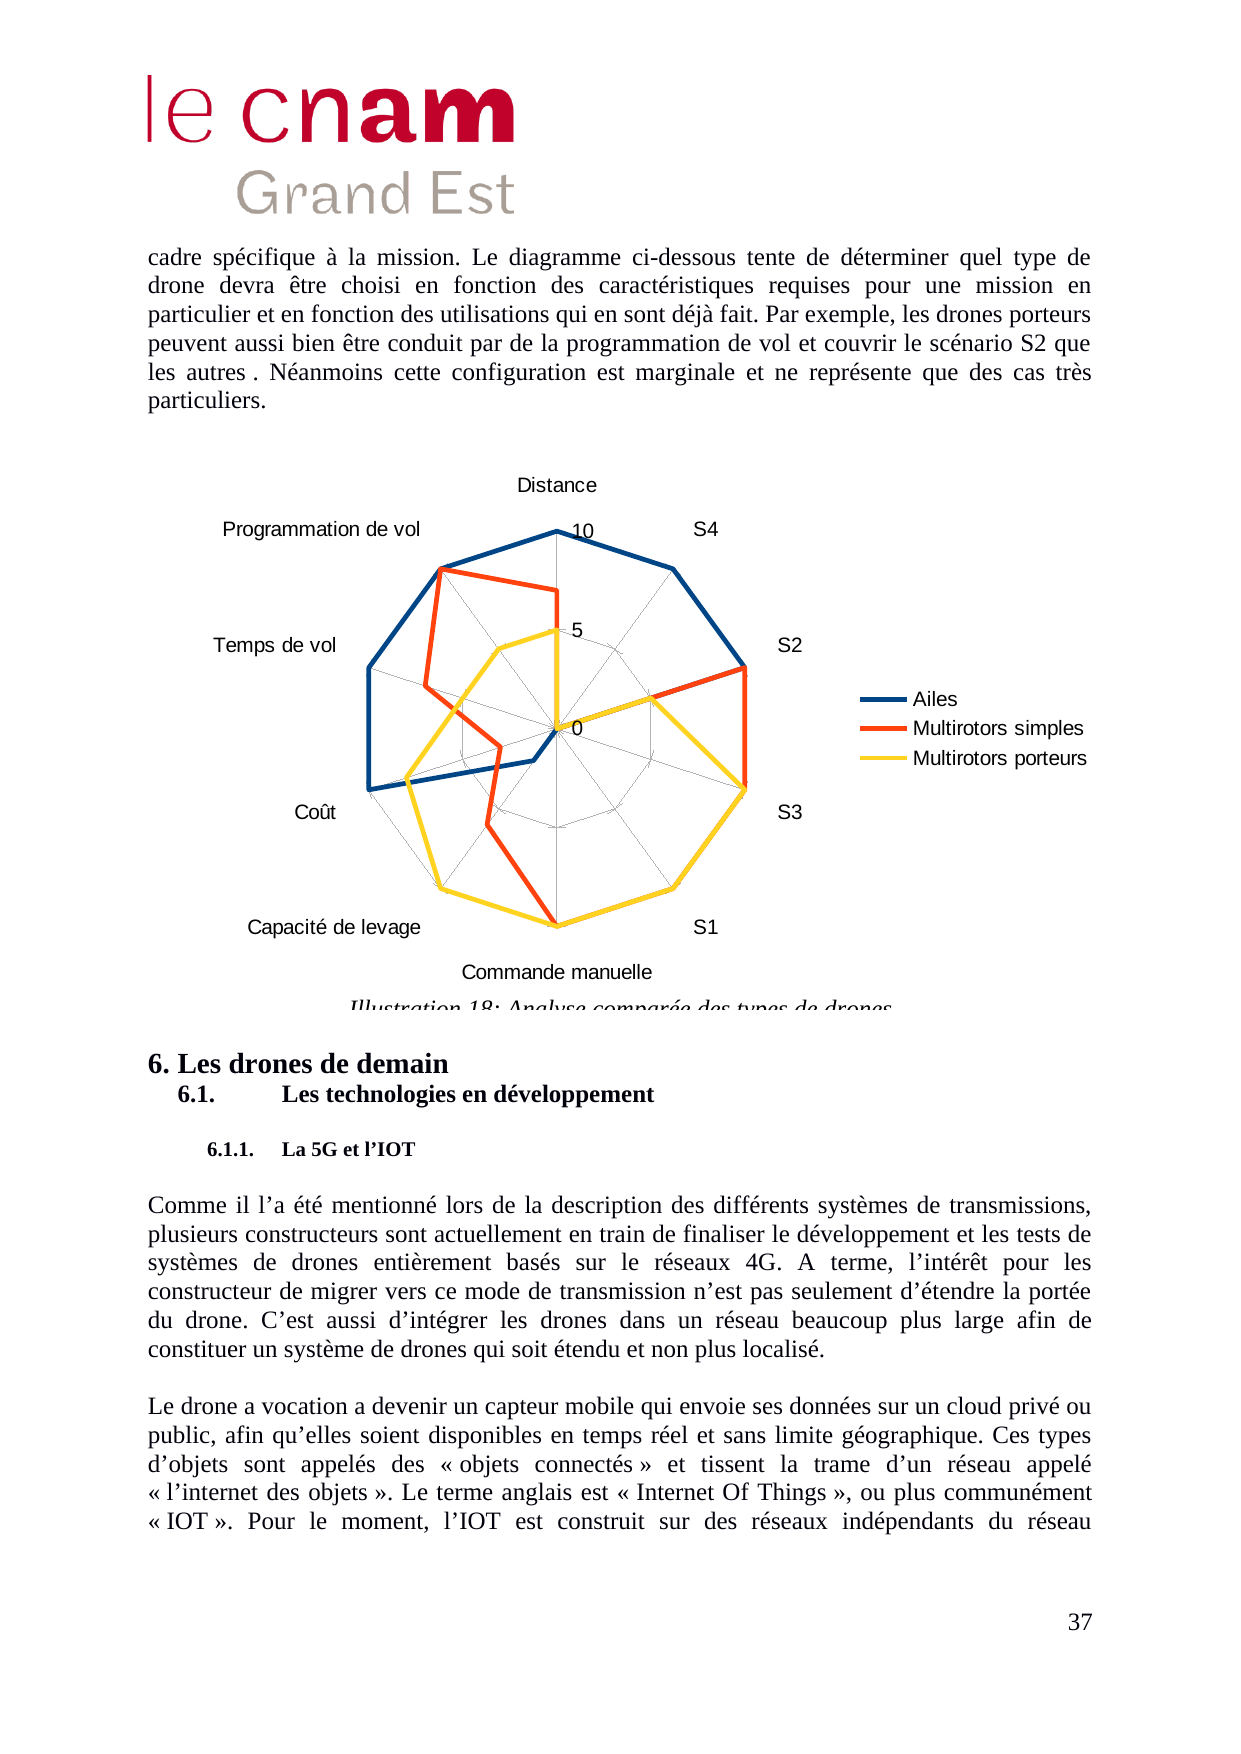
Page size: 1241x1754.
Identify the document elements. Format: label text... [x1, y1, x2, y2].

subtitle La 5G et l’IOT [207, 1137, 1092, 1161]
subtitle Les technologies en développement [177, 1079, 1092, 1108]
text Comme il l’a été mentionné lors de la description des différents systèmes de transmissions, plusieurs constructeurs sont actuellement en train de finaliser le développement et les tests de systèmes de drones entièrement basés sur le réseaux 4G. A terme, l’intérêt pour les constructeur de migrer vers ce mode de transmission n’est pas seulement d’étendre la portée du drone. C’est aussi d’intégrer les drones dans un réseau beaucoup plus large afin de constituer un système de drones qui soit étendu et non plus localisé. [148, 1190, 1092, 1362]
subtitle Les drones de demain [148, 1046, 1092, 1079]
picture [147, 75, 514, 214]
